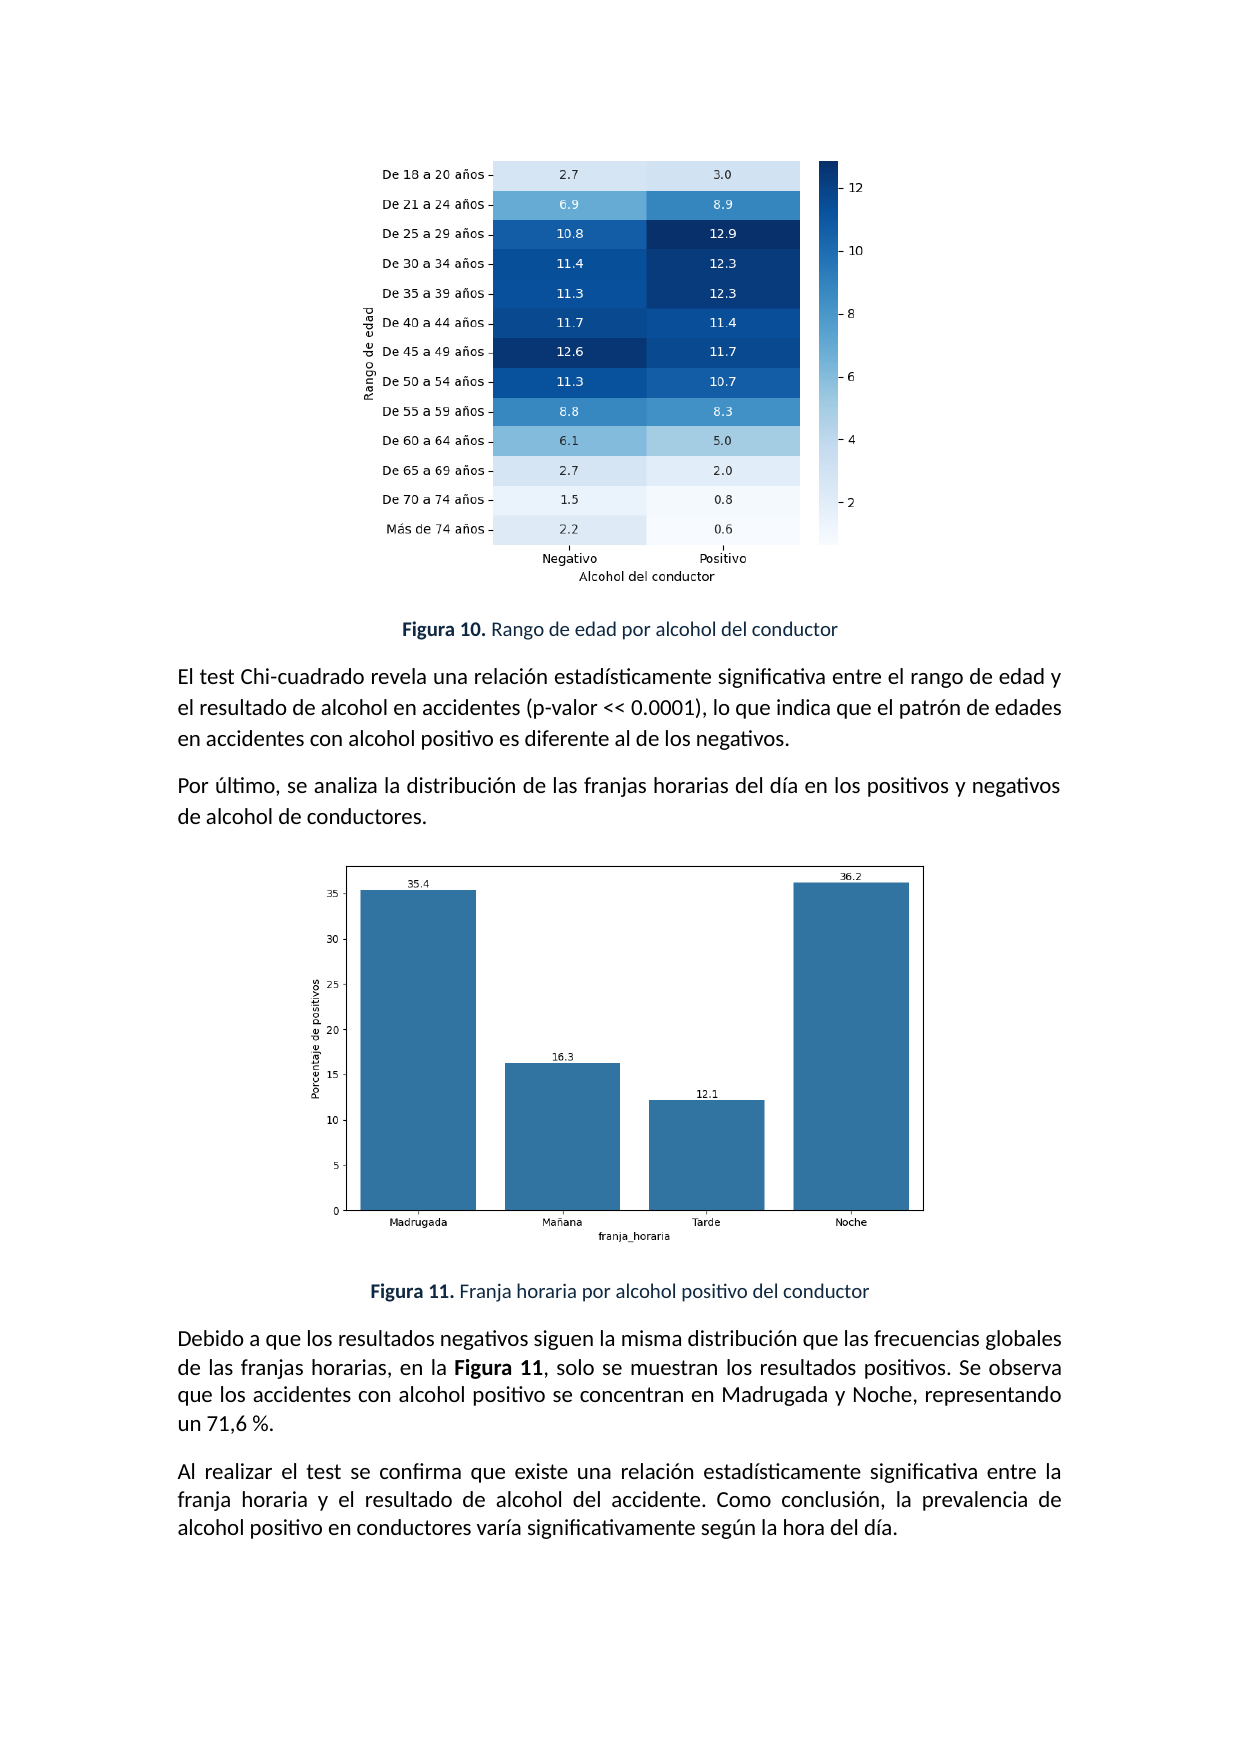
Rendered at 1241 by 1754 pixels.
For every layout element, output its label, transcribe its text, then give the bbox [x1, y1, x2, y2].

text Figura 10. Rango de edad por alcohol del conductor [177, 616, 1063, 642]
picture [362, 147, 878, 597]
text Al realizar el test se confirma que existe una relación estadísticamente significativa entre la franja horaria y el resultado de alcohol del accidente. Como conclusión, la prevalencia de alcohol positivo en conductores varía significativamente según la hora del día. [177, 1457, 1063, 1542]
text Por último, se analiza la distribución de las franjas horarias del día en los positivos y negativos de alcohol de conductores. [177, 771, 1063, 830]
picture [300, 849, 940, 1259]
text El test Chi-cuadrado revela una relación estadísticamente significativa entre el rango de edad y el resultado de alcohol en accidentes (p-valor << 0.0001), lo que indica que el patrón de edades en accidentes con alcohol positivo es diferente al de los negativos. [177, 662, 1063, 752]
text Debido a que los resultados negativos siguen la misma distribución que las frecuencias globales de las franjas horarias, en la Figura 11, solo se muestran los resultados positivos. Se observa que los accidentes con alcohol positivo se concentran en Madrugada y Noche, representando un 71,6 %. [177, 1324, 1063, 1437]
text Figura 11. Franja horaria por alcohol positivo del conductor [177, 1278, 1063, 1304]
